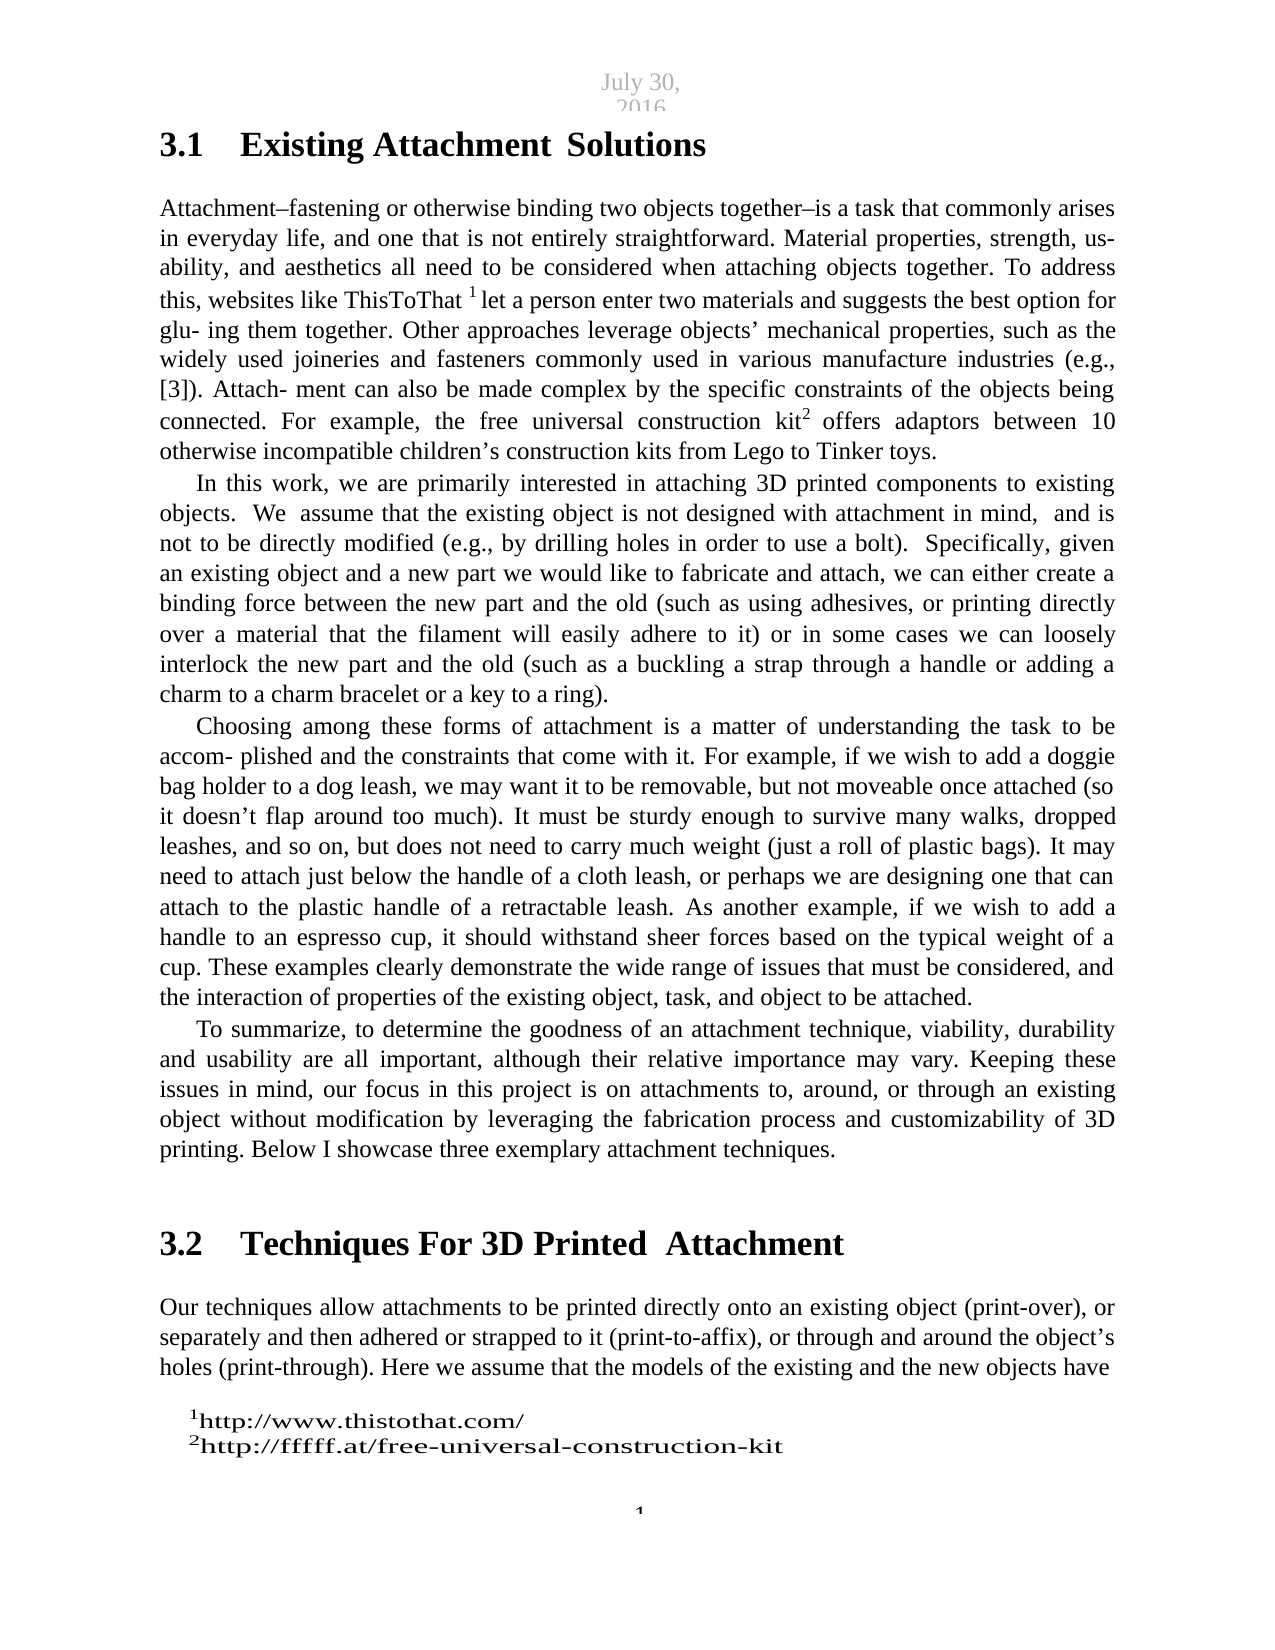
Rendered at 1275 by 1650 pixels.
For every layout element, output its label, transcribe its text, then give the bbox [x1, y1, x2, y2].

text 1http://www.thistothat.com/ [188, 1408, 1127, 1433]
text To summarize, to determine the goodness of an attachment technique, viability, durability and usability are all important, although their relative importance may vary. Keeping these issues in mind, our focus in this project is on attachments to, around, or through an existing object without modification by leveraging the fabrication process and customizability of 3D printing. Below I showcase three exemplary attachment techniques. [159, 1014, 1116, 1163]
text Attachment–fastening or otherwise binding two objects together–is a task that commonly arises in everyday life, and one that is not entirely straightforward. Material properties, strength, us- ability, and aesthetics all need to be considered when attaching objects together. To address this, websites like ThisToThat 1 let a person enter two materials and suggests the best option for glu- ing them together. Other approaches leverage objects’ mechanical properties, such as the widely used joineries and fasteners commonly used in various manufacture industries (e.g., [3]). Attach- ment can also be made complex by the specific constraints of the objects being connected. For example, the free universal construction kit2 offers adaptors between 10 otherwise incompatible children’s construction kits from Lego to Tinker toys. [159, 193, 1116, 465]
subtitle Existing Attachment Solutions [159, 123, 1127, 164]
text Choosing among these forms of attachment is a matter of understanding the task to be accom- plished and the constraints that come with it. For example, if we wish to add a doggie bag holder to a dog leash, we may want it to be removable, but not moveable once attached (so it doesn’t flap around too much). It must be sturdy enough to survive many walks, dropped leashes, and so on, but does not need to carry much weight (just a roll of plastic bags). It may need to attach just below the handle of a cloth leash, or perhaps we are designing one that can attach to the plastic handle of a retractable leash. As another example, if we wish to add a handle to an espresso cup, it should withstand sheer forces based on the typical weight of a cup. These examples clearly demonstrate the wide range of issues that must be considered, and the interaction of properties of the existing object, task, and object to be attached. [159, 711, 1116, 1011]
text In this work, we are primarily interested in attaching 3D printed components to existing objects. We assume that the existing object is not designed with attachment in mind, and is not to be directly modified (e.g., by drilling holes in order to use a bolt). Specifically, given an existing object and a new part we would like to fabricate and attach, we can either create a binding force between the new part and the old (such as using adhesives, or printing directly over a material that the filament will easily adhere to it) or in some cases we can loosely interlock the new part and the old (such as a buckling a strap through a handle or adding a charm to a charm bracelet or a key to a ring). [159, 468, 1116, 708]
text 2http://fffff.at/free-universal-construction-kit [188, 1433, 1127, 1458]
subtitle Techniques For 3D Printed Attachment [159, 1222, 1127, 1263]
text Our techniques allow attachments to be printed directly onto an existing object (print-over), or separately and then adhered or strapped to it (print-to-affix), or through and around the object’s holes (print-through). Here we assume that the models of the existing and the new objects have [159, 1292, 1116, 1381]
